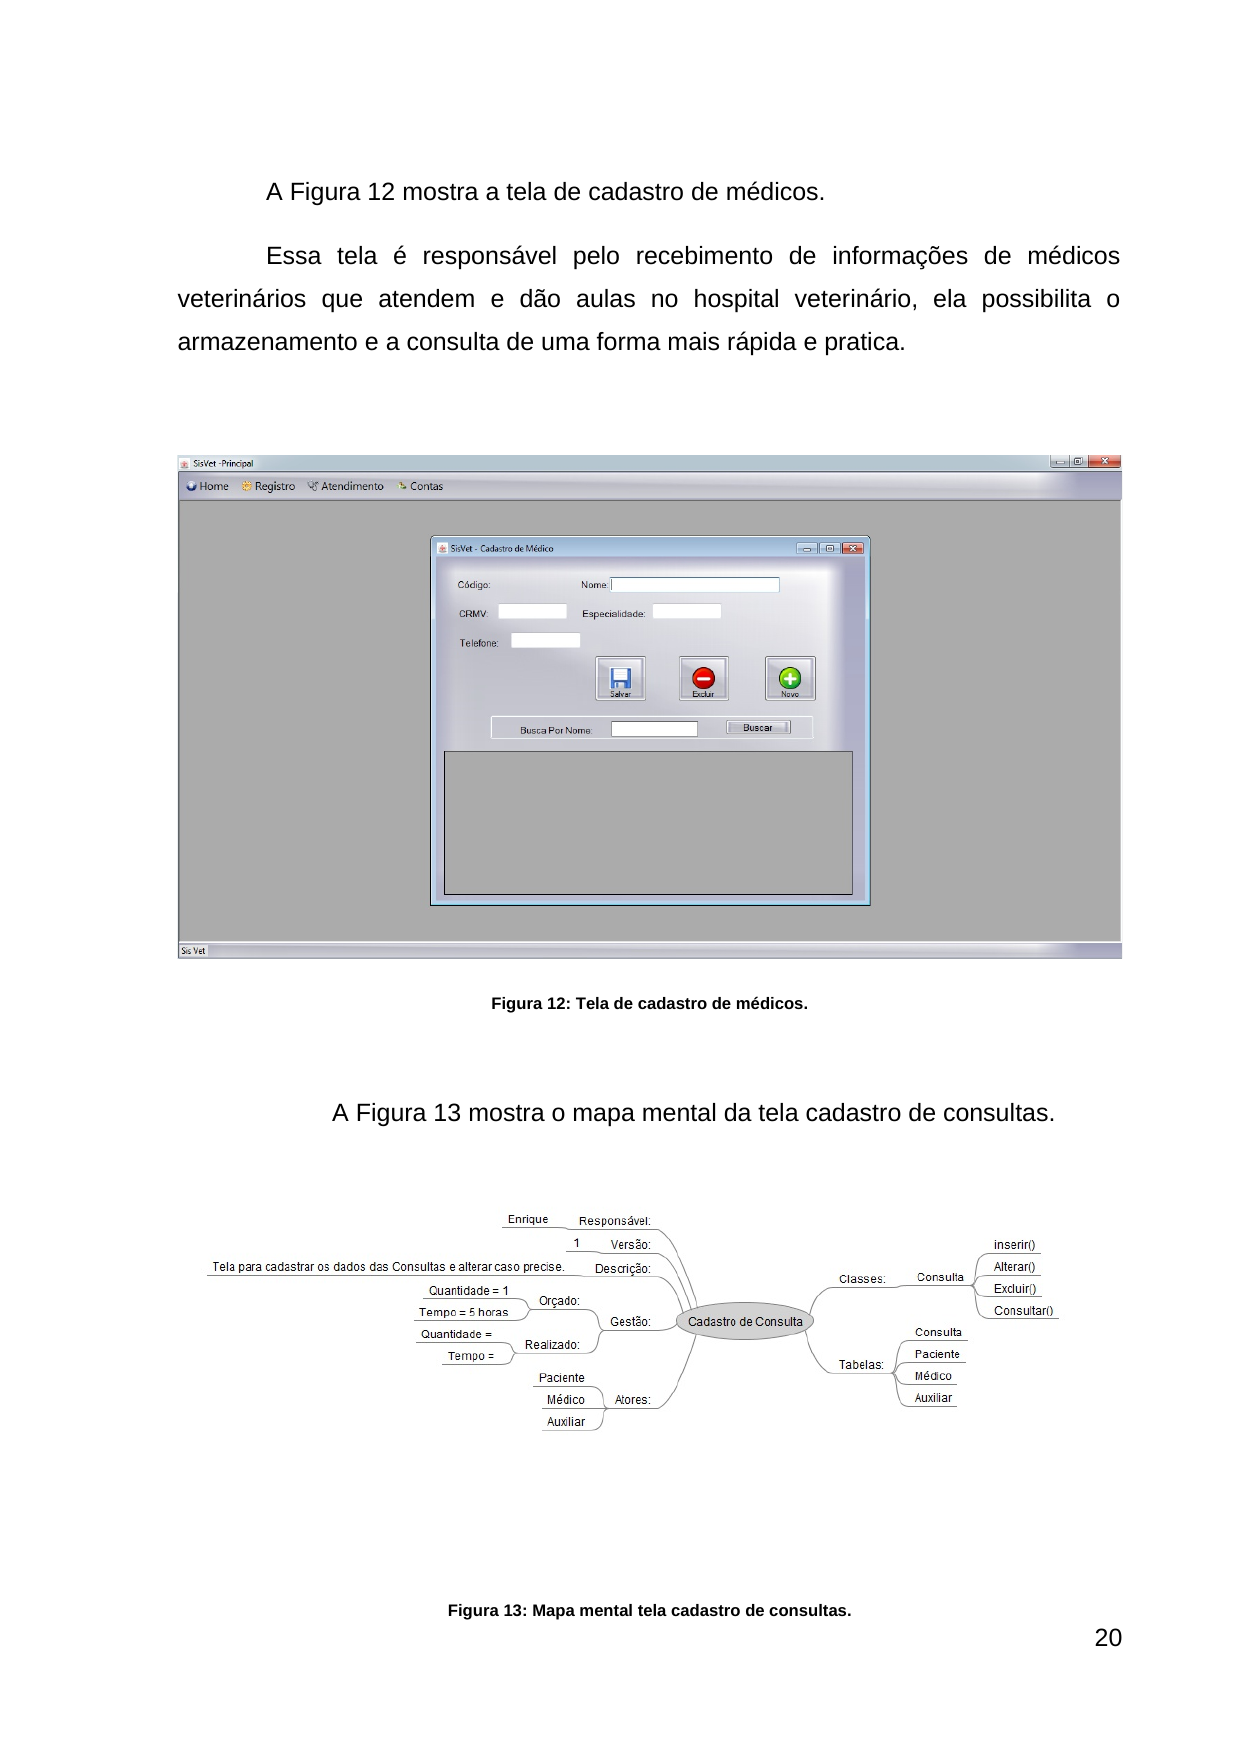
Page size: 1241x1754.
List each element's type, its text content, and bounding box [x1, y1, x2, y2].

text Figura 13: Mapa mental tela cadastro de consultas. [177, 1601, 1122, 1620]
picture [177, 1162, 1123, 1566]
text A Figura 13 mostra o mapa mental da tela cadastro de consultas. [177, 1098, 1122, 1127]
picture [177, 455, 1123, 959]
text Essa tela é responsável pelo recebimento de informações de médicos veterinários que atendem e dão aulas no hospital veterinário, ela possibilita o armazenamento e a consulta de uma forma mais rápida e pratica. [177, 241, 1122, 356]
text Figura 12: Tela de cadastro de médicos. [177, 994, 1122, 1013]
text A Figura 12 mostra a tela de cadastro de médicos. [177, 177, 1122, 206]
